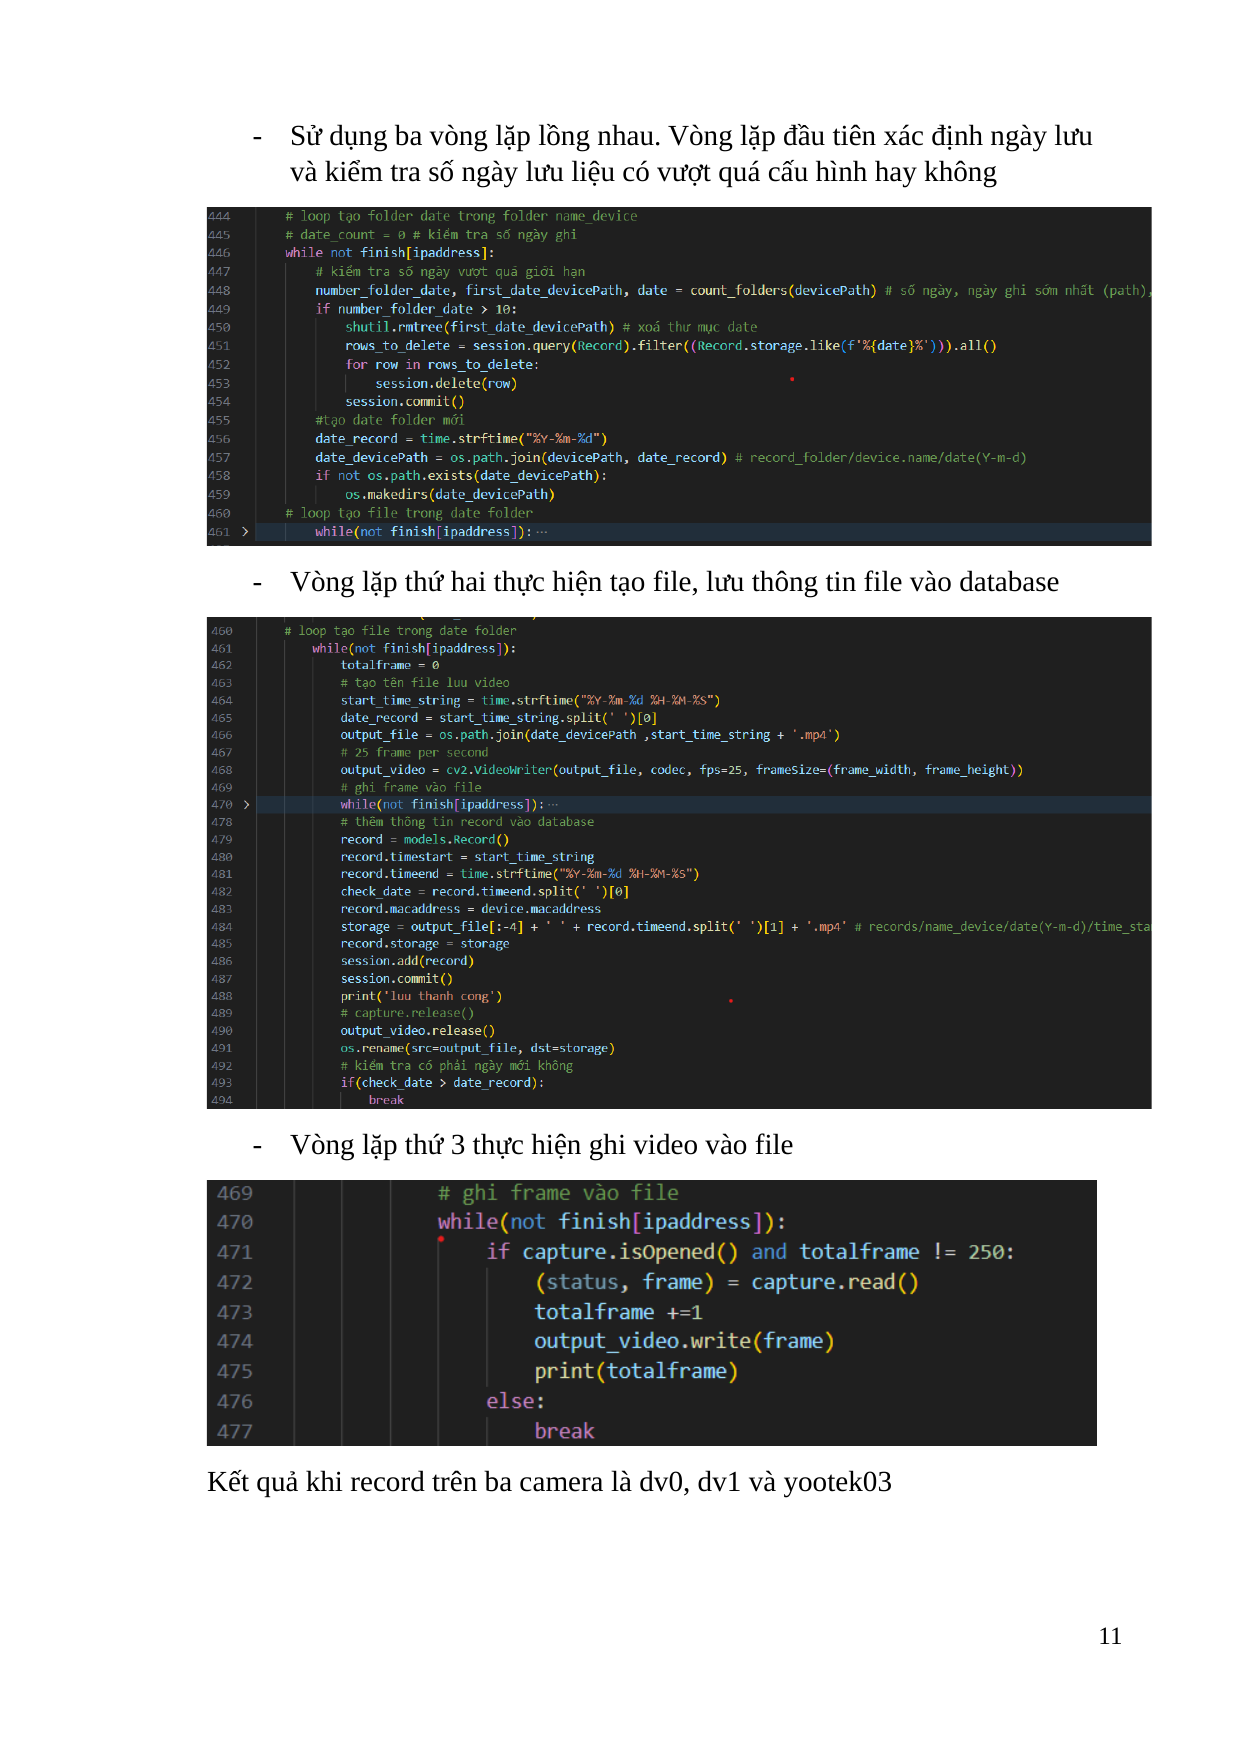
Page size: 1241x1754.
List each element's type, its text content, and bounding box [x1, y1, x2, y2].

picture [206, 207, 1152, 546]
text Kết quả khi record trên ba camera là dv0, dv1 và yootek03 [177, 1464, 1122, 1498]
list Vòng lặp thứ 3 thực hiện ghi video vào file [252, 1127, 1122, 1161]
list Sử dụng ba vòng lặp lồng nhau. Vòng lặp đầu tiên xác định ngày lưu và kiểm tra số ngày lưu liệu có vượt quá cấu hình hay không [252, 118, 1122, 188]
picture [206, 1180, 1097, 1446]
picture [206, 617, 1152, 1109]
list Vòng lặp thứ hai thực hiện tạo file, lưu thông tin file vào database [252, 564, 1122, 598]
